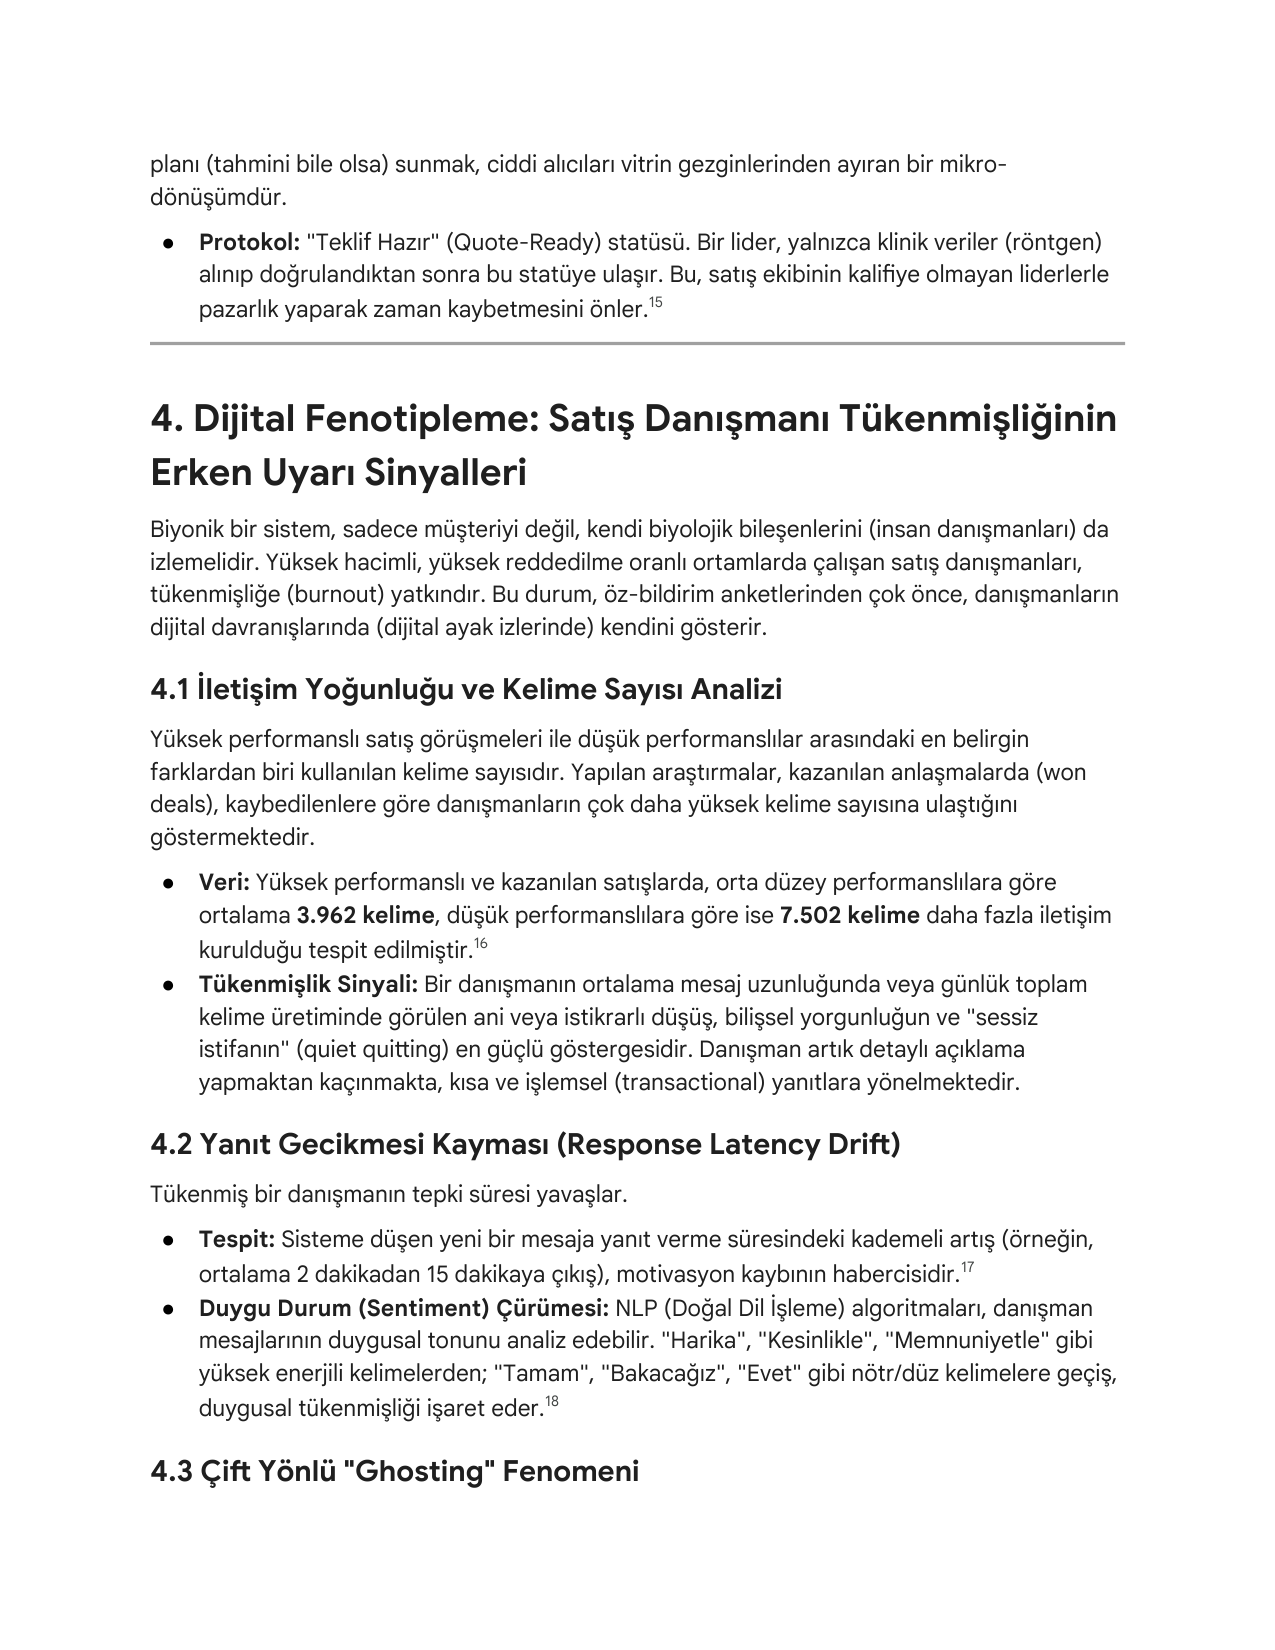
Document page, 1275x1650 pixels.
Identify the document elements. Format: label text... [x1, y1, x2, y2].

list Veri: Yüksek performanslı ve kazanılan satışlarda, orta düzey performanslılara göre ortalama 3.962 kelime, düşük performanslılara göre ise 7.502 kelime daha fazla iletişim kurulduğu tespit edilmiştir.16 [161, 868, 1125, 966]
text Biyonik bir sistem, sadece müşteriyi değil, kendi biyolojik bileşenlerini (insan danışmanları) da izlemelidir. Yüksek hacimli, yüksek reddedilme oranlı ortamlarda çalışan satış danışmanları, tükenmişliğe (burnout) yatkındır. Bu durum, öz-bildirim anketlerinden çok önce, danışmanların dijital davranışlarında (dijital ayak izlerinde) kendini gösterir. [150, 515, 1125, 642]
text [150, 150, 1125, 211]
subtitle 4.3 Çift Yönlü "Ghosting" Fenomeni [150, 1453, 1125, 1490]
subtitle 4. Dijital Fenotipleme: Satış Danışmanı Tükenmişliğinin Erken Uyarı Sinyalleri [150, 346, 1125, 496]
subtitle 4.2 Yanıt Gecikmesi Kayması (Response Latency Drift) [150, 1126, 1125, 1162]
list Protokol: "Teklif Hazır" (Quote-Ready) statüsü. Bir lider, yalnızca klinik veriler (röntgen) alınıp doğrulandıktan sonra bu statüye ulaşır. Bu, satış ekibinin kalifiye olmayan liderlerle pazarlık yaparak zaman kaybetmesini önler.15 [161, 228, 1125, 325]
list Tespit: Sisteme düşen yeni bir mesaja yanıt verme süresindeki kademeli artış (örneğin, ortalama 2 dakikadan 15 dakikaya çıkış), motivasyon kaybının habercisidir.17 [161, 1225, 1125, 1290]
subtitle 4.1 İletişim Yoğunluğu ve Kelime Sayısı Analizi [150, 671, 1125, 707]
list Tükenmişlik Sinyali: Bir danışmanın ortalama mesaj uzunluğunda veya günlük toplam kelime üretiminde görülen ani veya istikrarlı düşüş, bilişsel yorgunluğun ve "sessiz istifanın" (quiet quitting) en güçlü göstergesidir. Danışman artık detaylı açıklama yapmaktan kaçınmakta, kısa ve işlemsel (transactional) yanıtlara yönelmektedir. [161, 970, 1125, 1097]
list Duygu Durum (Sentiment) Çürümesi: NLP (Doğal Dil İşleme) algoritmaları, danışman mesajlarının duygusal tonunu analiz edebilir. "Harika", "Kesinlikle", "Memnuniyetle" gibi yüksek enerjili kelimelerden; "Tamam", "Bakacağız", "Evet" gibi nötr/düz kelimelere geçiş, duygusal tükenmişliği işaret eder.18 [161, 1294, 1125, 1424]
text Yüksek performanslı satış görüşmeleri ile düşük performanslılar arasındaki en belirgin farklardan biri kullanılan kelime sayısıdır. Yapılan araştırmalar, kazanılan anlaşmalarda (won deals), kaybedilenlere göre danışmanların çok daha yüksek kelime sayısına ulaştığını göstermektedir. [150, 725, 1125, 852]
text Tükenmiş bir danışmanın tepki süresi yavaşlar. [150, 1180, 1125, 1209]
